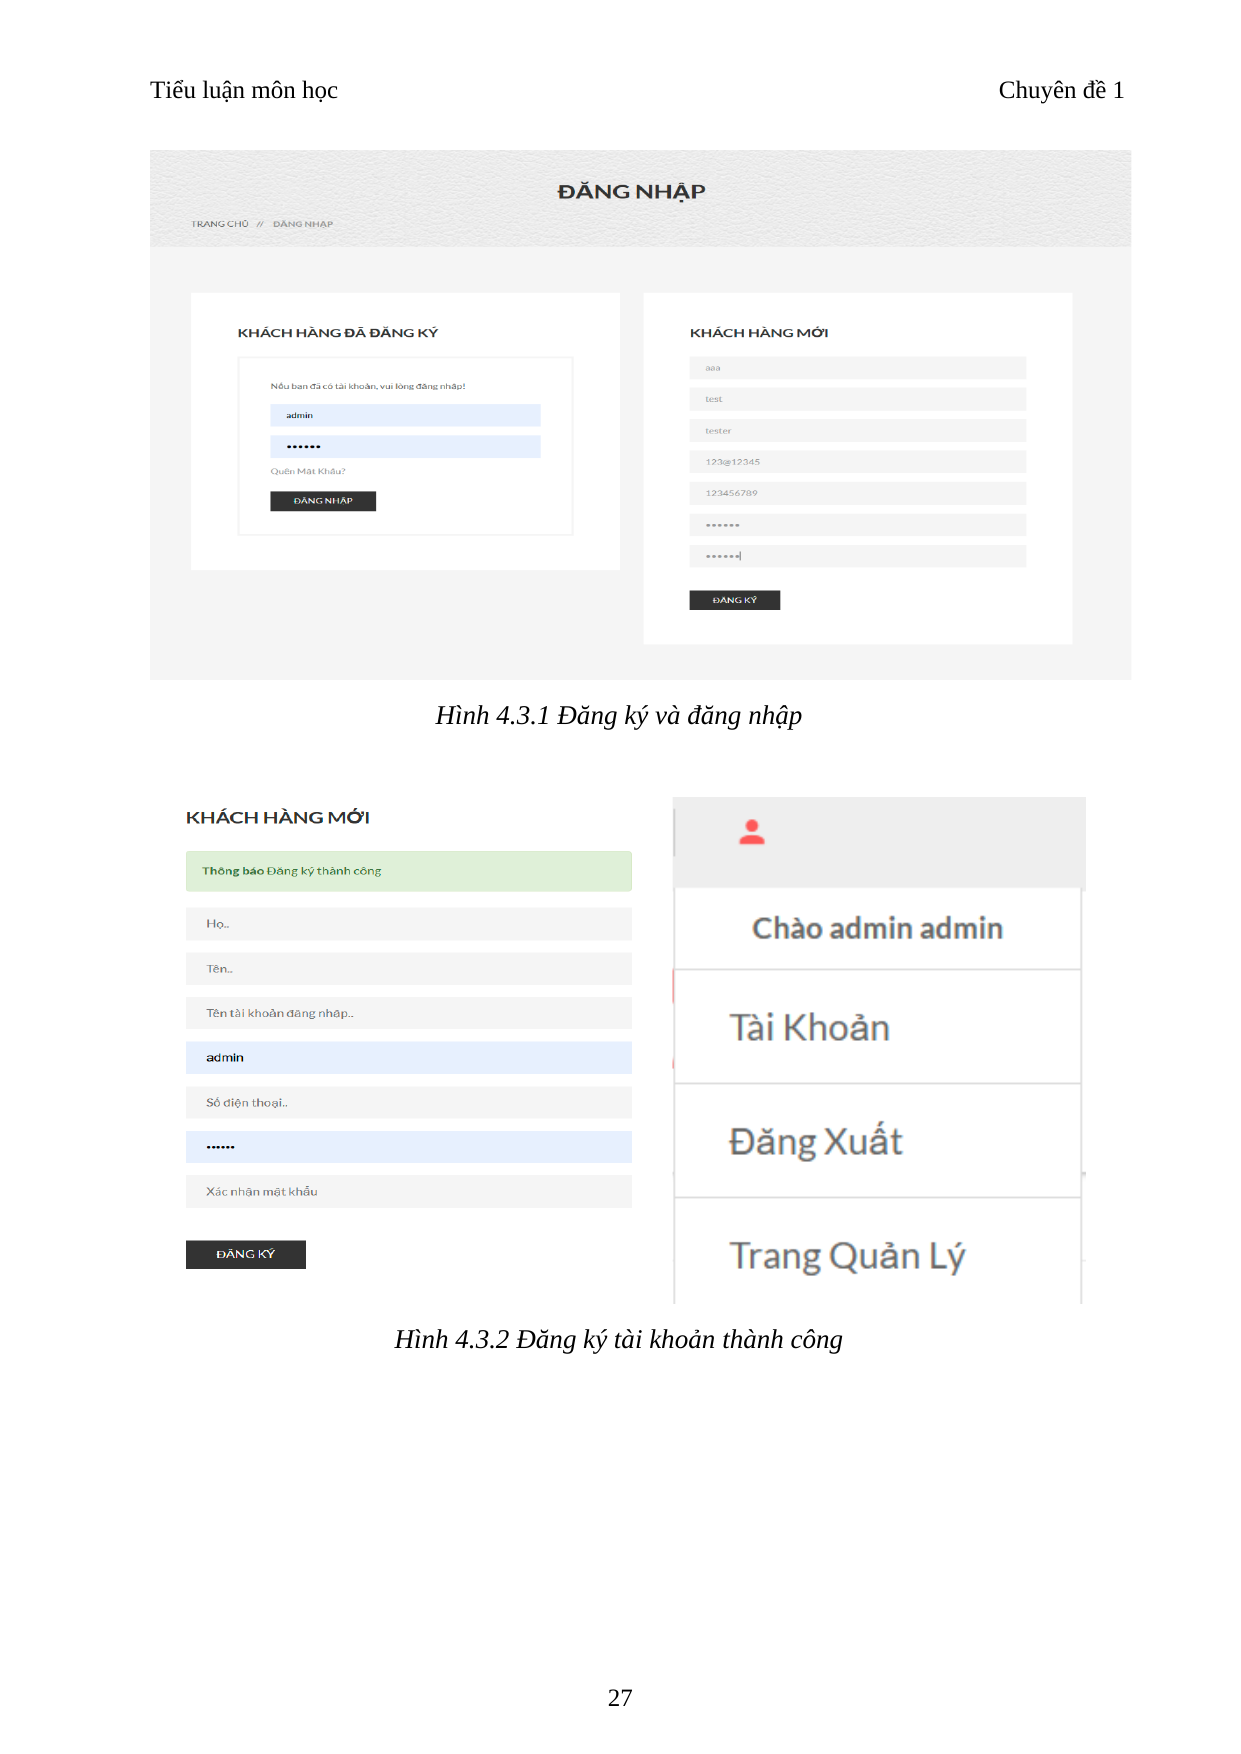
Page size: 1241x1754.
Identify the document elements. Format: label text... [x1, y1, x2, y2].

subtitle Hình 4.3.1 Đăng ký và đăng nhập [150, 699, 1090, 730]
subtitle Hình 4.3.2 Đăng ký tài khoản thành công [150, 1323, 1090, 1388]
picture [150, 150, 1132, 680]
picture [150, 780, 1086, 1304]
